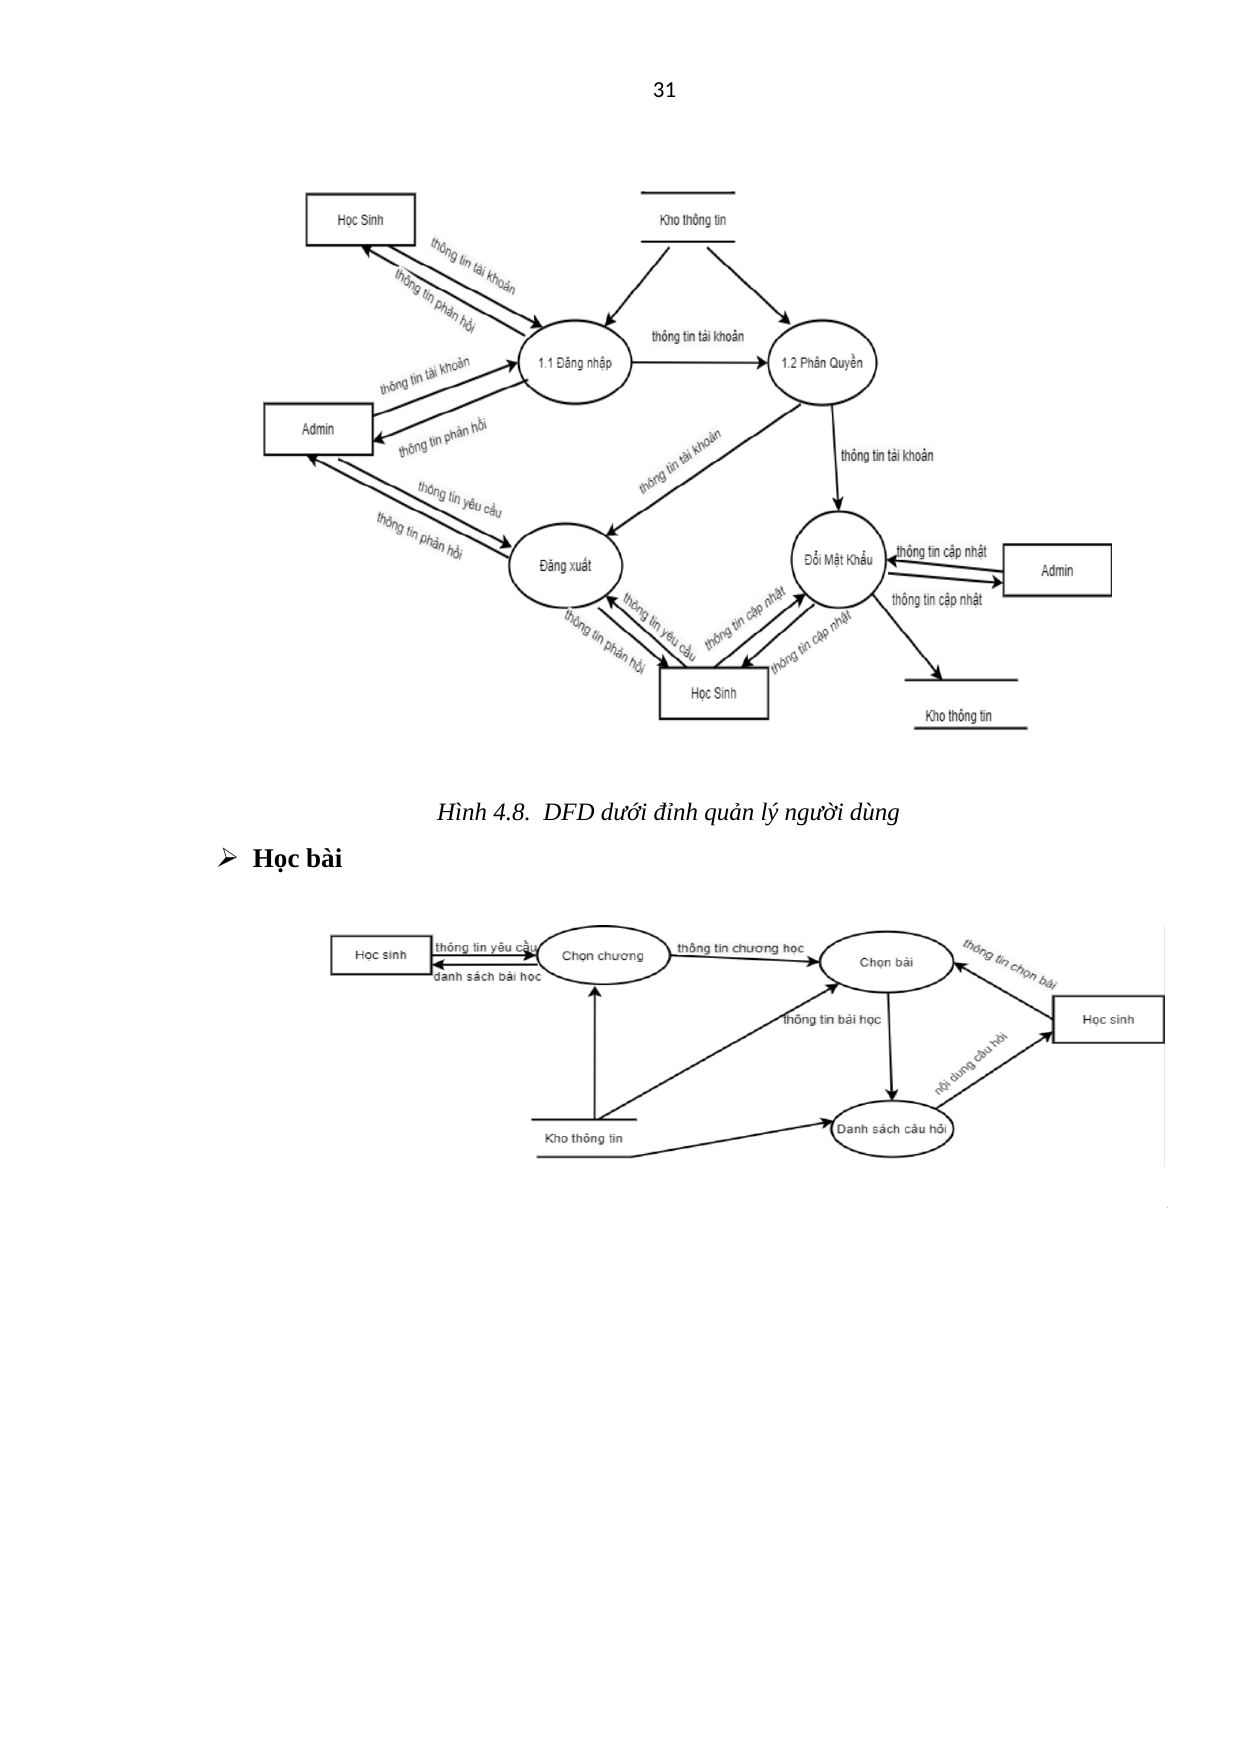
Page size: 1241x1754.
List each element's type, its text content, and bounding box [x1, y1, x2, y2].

picture [206, 118, 1123, 780]
picture [252, 877, 1168, 1208]
